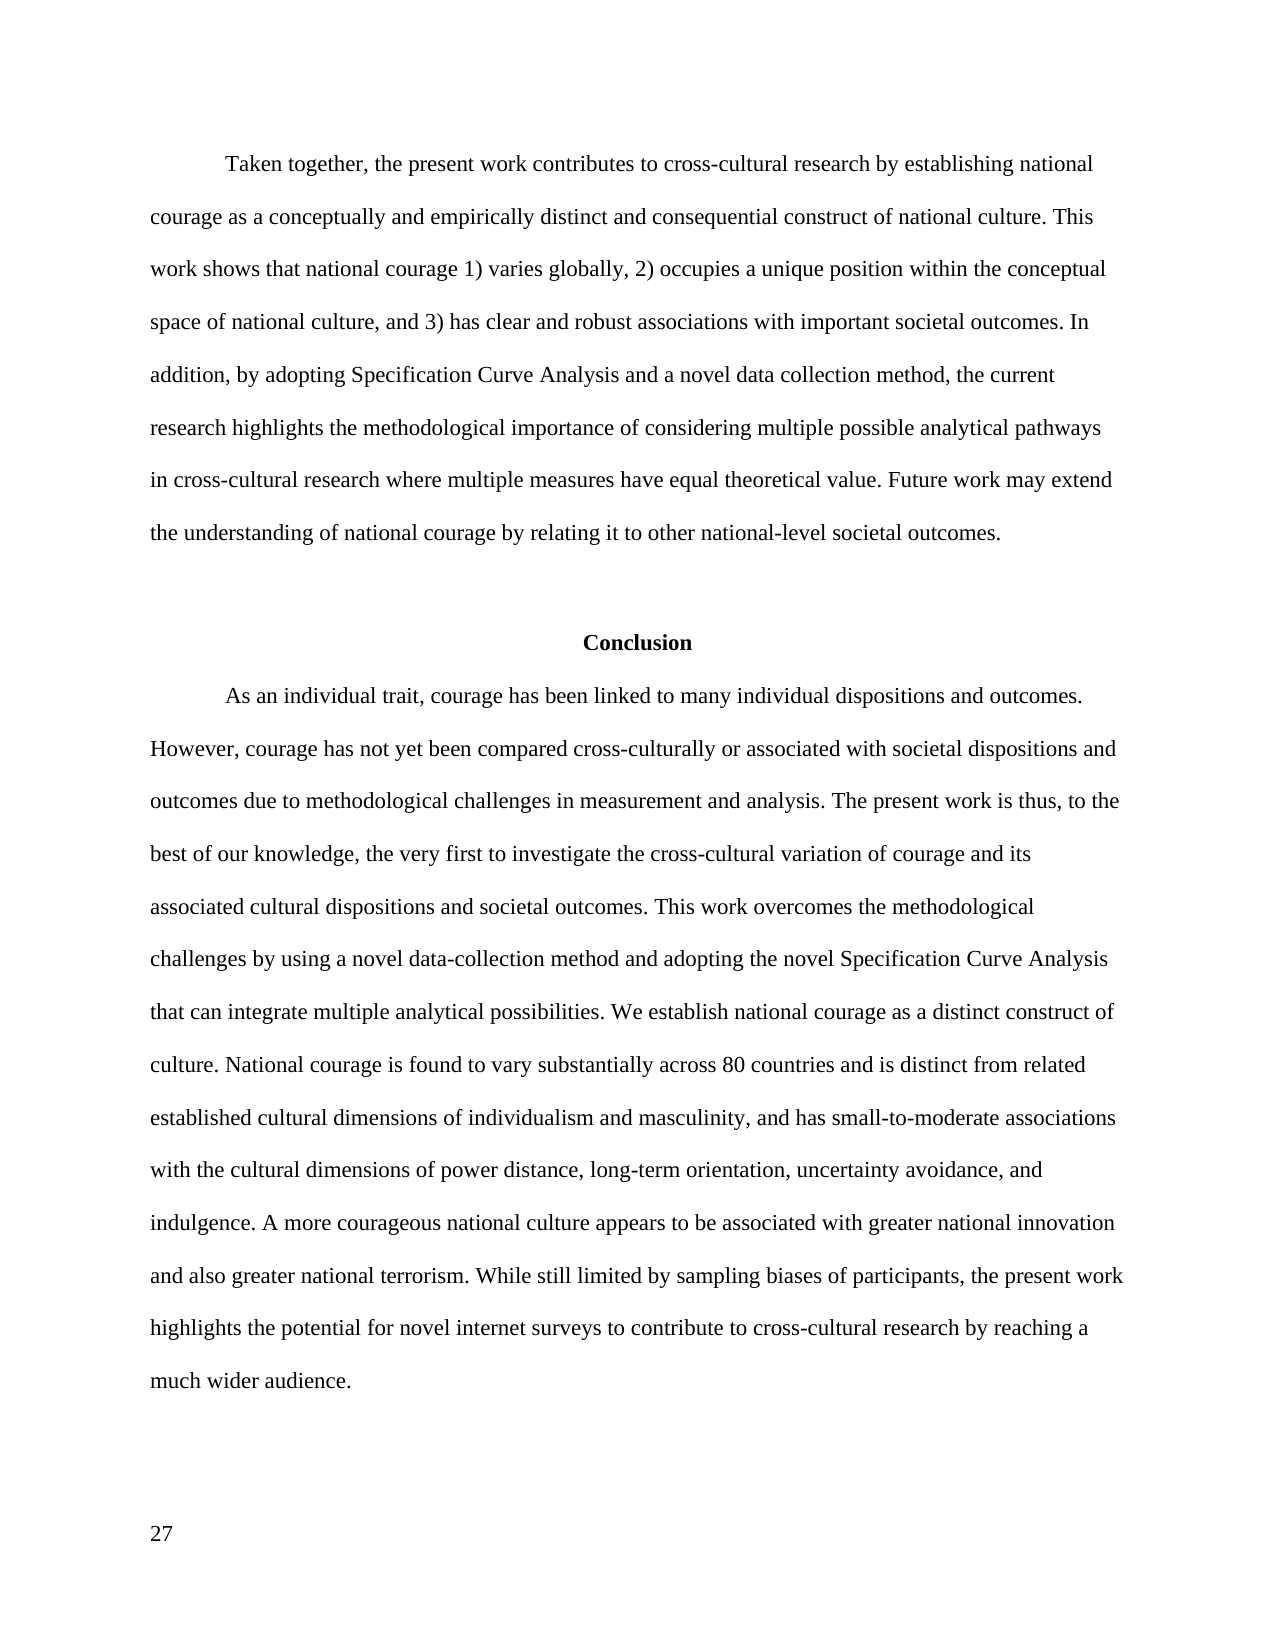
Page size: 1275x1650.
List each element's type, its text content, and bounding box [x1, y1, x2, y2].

subtitle Conclusion [150, 629, 1125, 656]
text As an individual trait, courage has been linked to many individual dispositions and outcomes. However, courage has not yet been compared cross-culturally or associated with societal dispositions and outcomes due to methodological challenges in measurement and analysis. The present work is thus, to the best of our knowledge, the very first to investigate the cross-cultural variation of courage and its associated cultural dispositions and societal outcomes. This work overcomes the methodological challenges by using a novel data-collection method and adopting the novel Specification Curve Analysis that can integrate multiple analytical possibilities. We establish national courage as a distinct construct of culture. National courage is found to vary substantially across 80 countries and is distinct from related established cultural dimensions of individualism and masculinity, and has small-to-moderate associations with the cultural dimensions of power distance, long-term orientation, uncertainty avoidance, and indulgence. A more courageous national culture appears to be associated with greater national innovation and also greater national terrorism. While still limited by sampling biases of participants, the present work highlights the potential for novel internet surveys to contribute to cross-cultural research by reaching a much wider audience. [150, 682, 1125, 1393]
text Taken together, the present work contributes to cross-cultural research by establishing national courage as a conceptually and empirically distinct and consequential construct of national culture. This work shows that national courage 1) varies globally, 2) occupies a unique position within the conceptual space of national culture, and 3) has clear and robust associations with important societal outcomes. In addition, by adopting Specification Curve Analysis and a novel data collection method, the current research highlights the methodological importance of considering multiple possible analytical pathways in cross-cultural research where multiple measures have equal theoretical value. Future work may extend the understanding of national courage by relating it to other national-level societal outcomes. [150, 150, 1125, 545]
